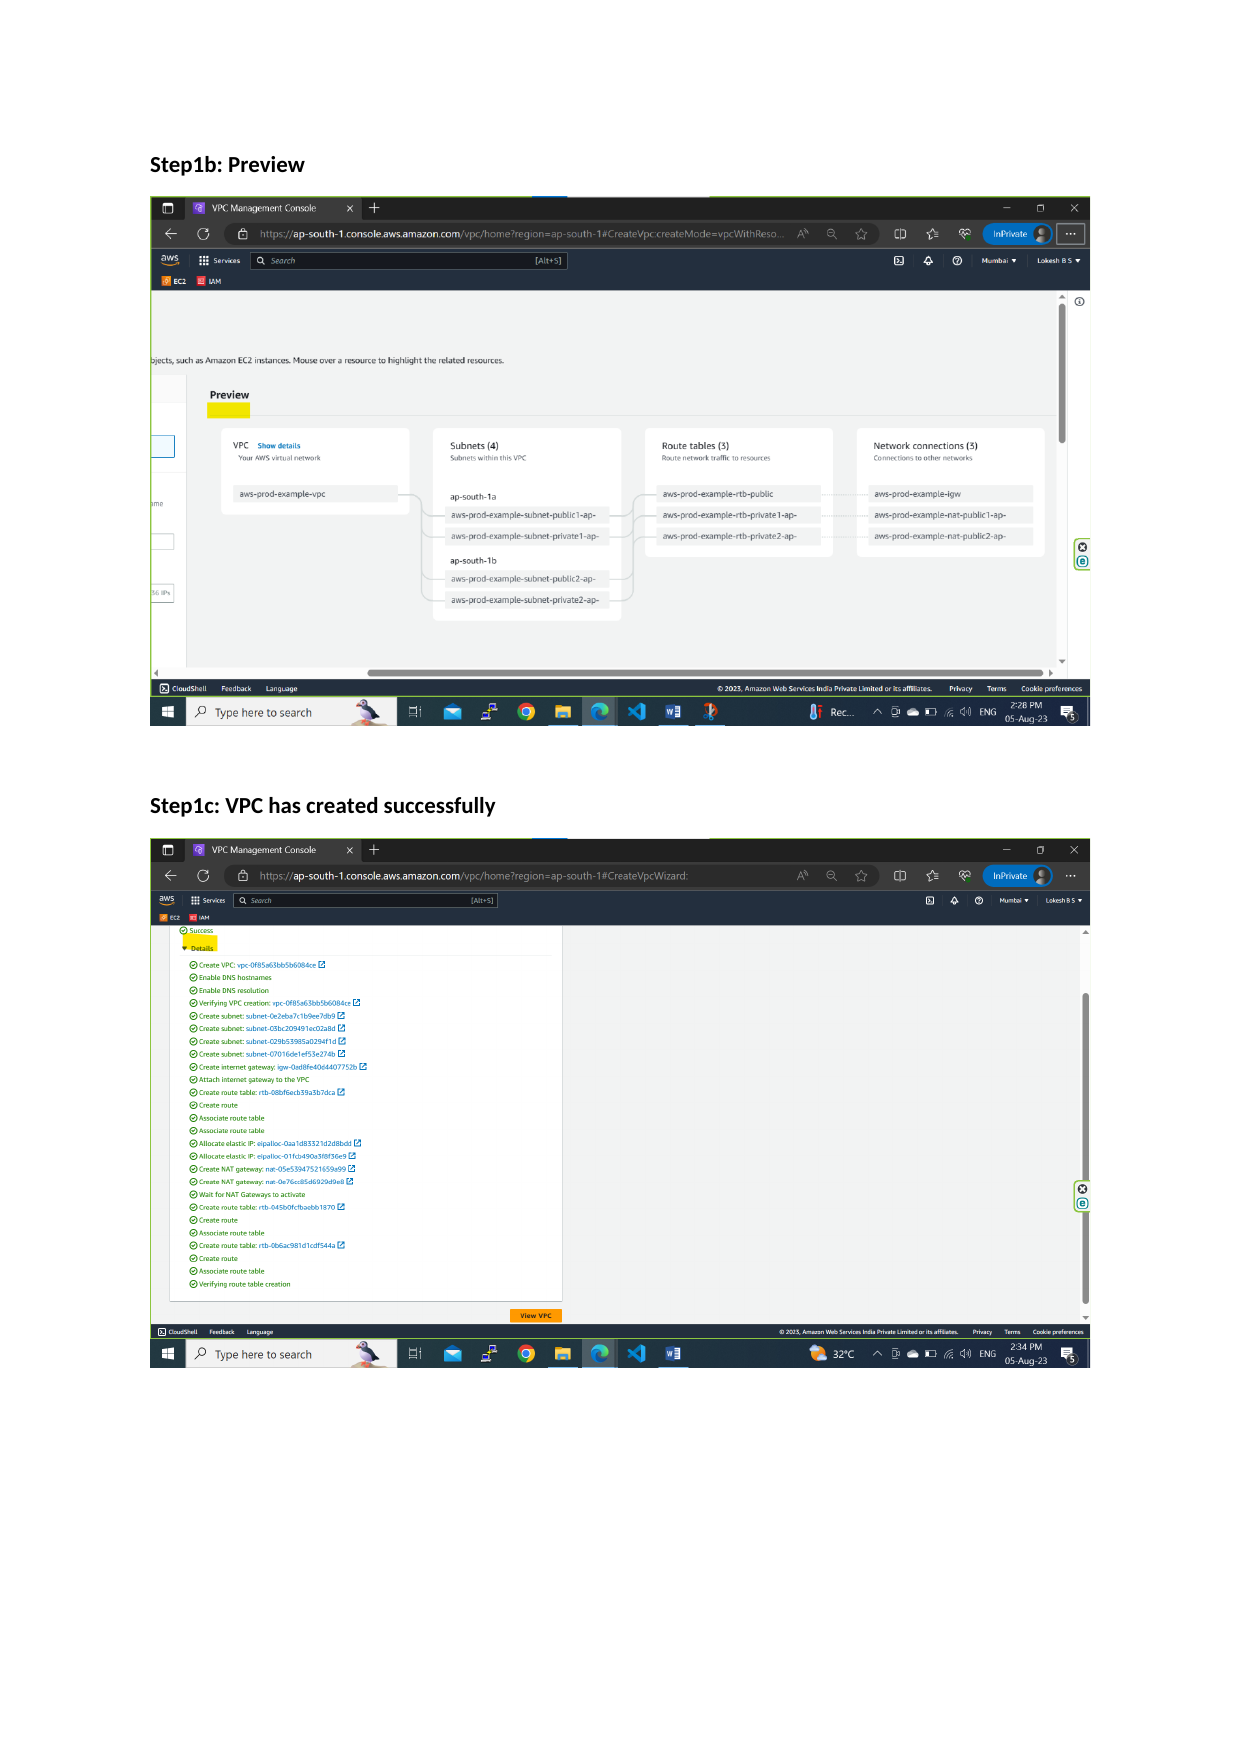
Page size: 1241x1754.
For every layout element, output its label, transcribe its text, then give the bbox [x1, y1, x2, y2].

text Step1c: VPC has created successfully [150, 791, 1090, 819]
picture [150, 196, 1091, 726]
text Step1b: Preview [150, 150, 1090, 178]
picture [150, 838, 1091, 1368]
